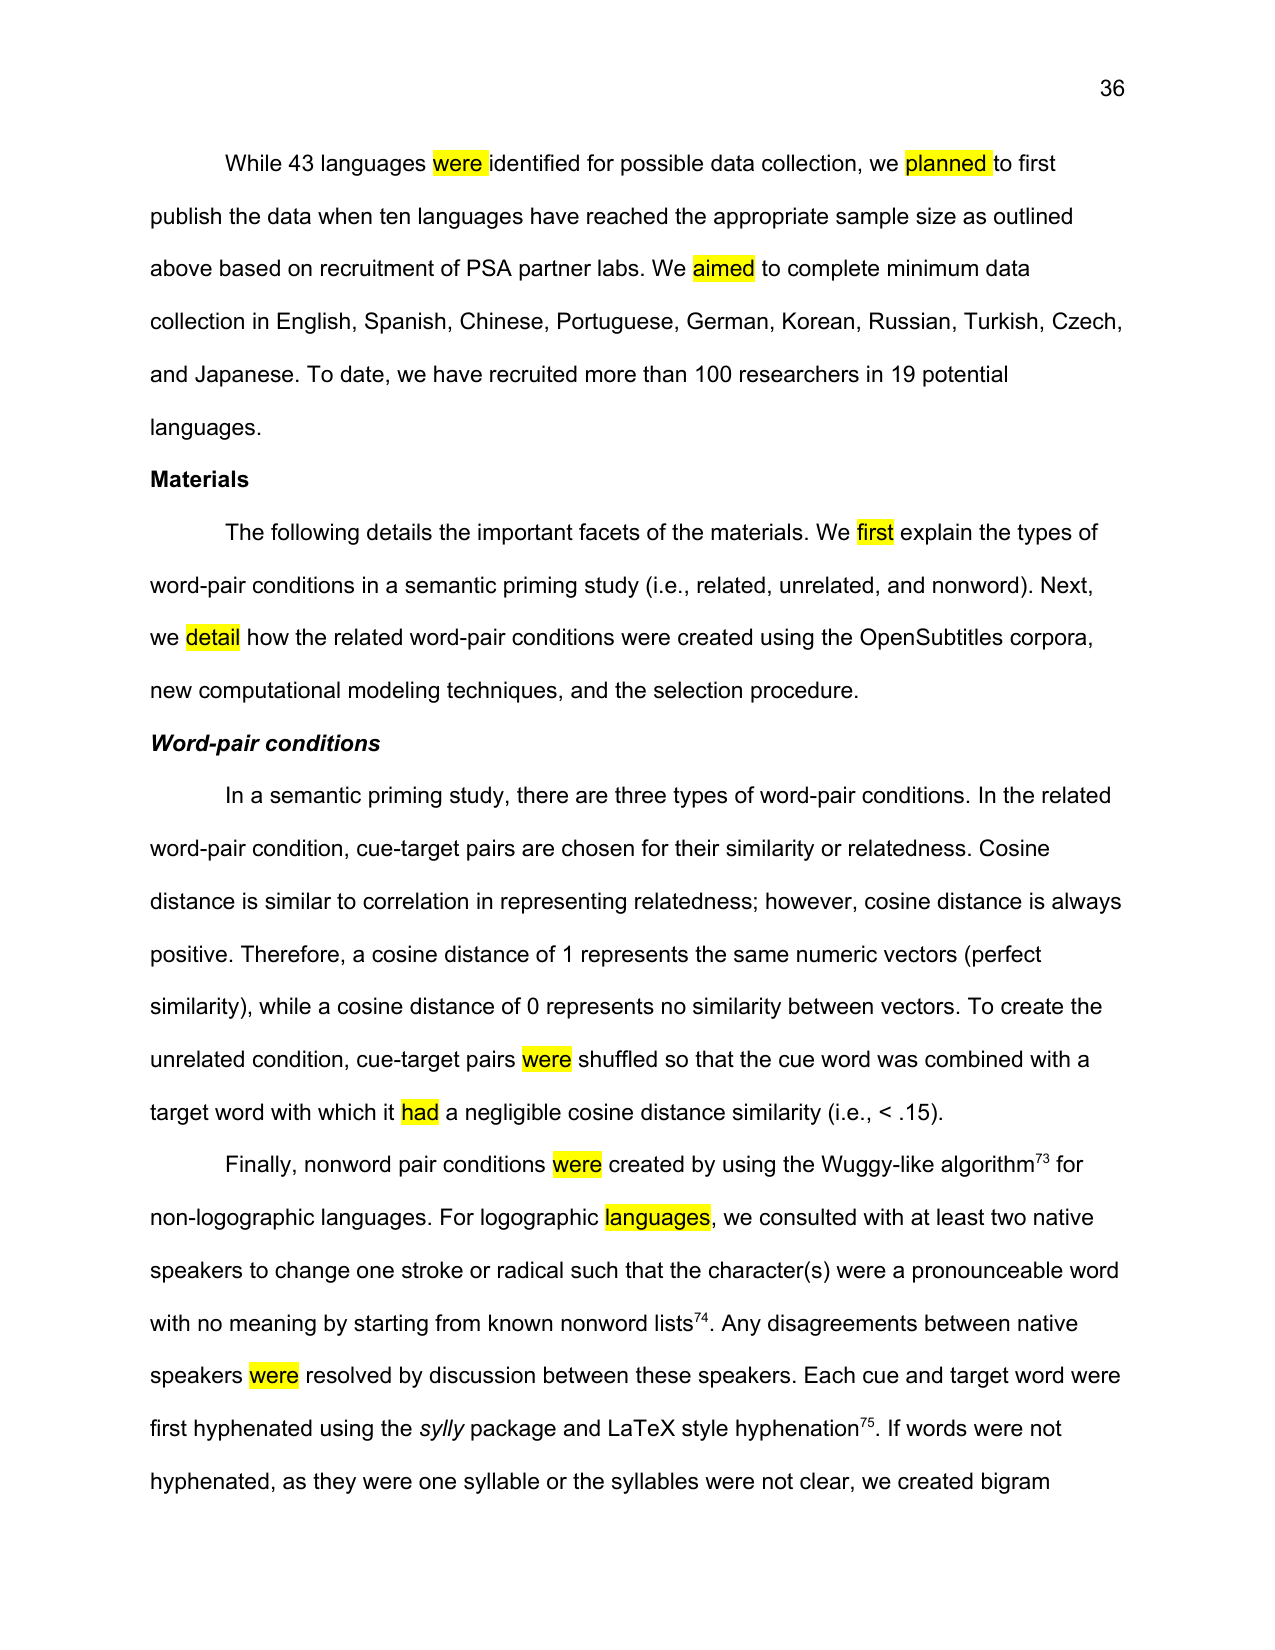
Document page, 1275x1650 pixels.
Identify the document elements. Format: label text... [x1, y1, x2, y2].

text Materials [150, 466, 1125, 493]
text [150, 1151, 1125, 1494]
text Word-pair conditions [150, 730, 1125, 756]
text While 43 languages were identified for possible data collection, we planned to first publish the data when ten languages have reached the appropriate sample size as outlined above based on recruitment of PSA partner labs. We aimed to complete minimum data collection in English, Spanish, Chinese, Portuguese, German, Korean, Russian, Turkish, Czech, and Japanese. To date, we have recruited more than 100 researchers in 19 potential languages. [150, 150, 1125, 440]
text In a semantic priming study, there are three types of word-pair conditions. In the related word-pair condition, cue-target pairs are chosen for their similarity or relatedness. Cosine distance is similar to correlation in representing relatedness; however, cosine distance is always positive. Therefore, a cosine distance of 1 represents the same numeric vectors (perfect similarity), while a cosine distance of 0 represents no similarity between vectors. To create the unrelated condition, cue-target pairs were shuffled so that the cue word was combined with a target word with which it had a negligible cosine distance similarity (i.e., < .15). [150, 782, 1125, 1125]
text The following details the important facets of the materials. We first explain the types of word-pair conditions in a semantic priming study (i.e., related, unrelated, and nonword). Next, we detail how the related word-pair conditions were created using the OpenSubtitles corpora, new computational modeling techniques, and the selection procedure. [150, 519, 1125, 703]
